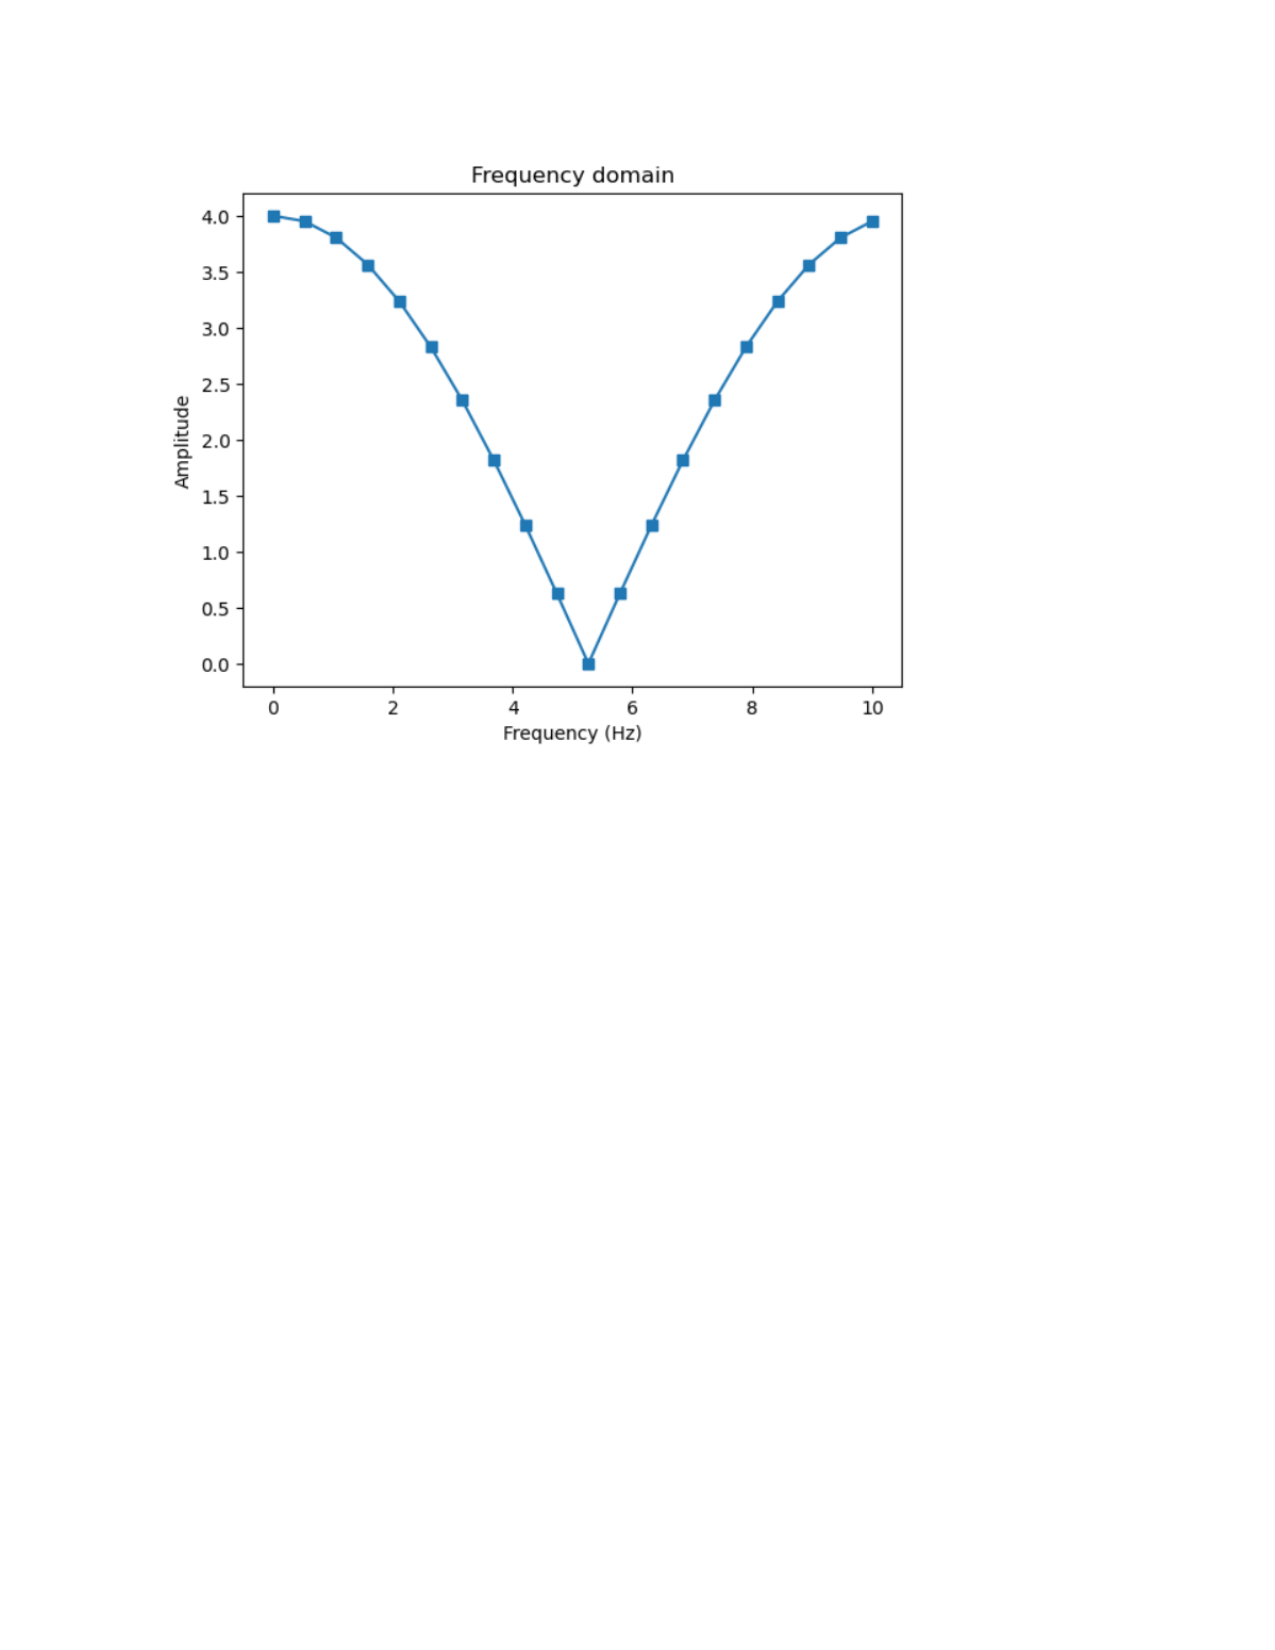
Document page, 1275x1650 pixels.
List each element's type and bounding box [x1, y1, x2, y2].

picture [150, 150, 1018, 756]
